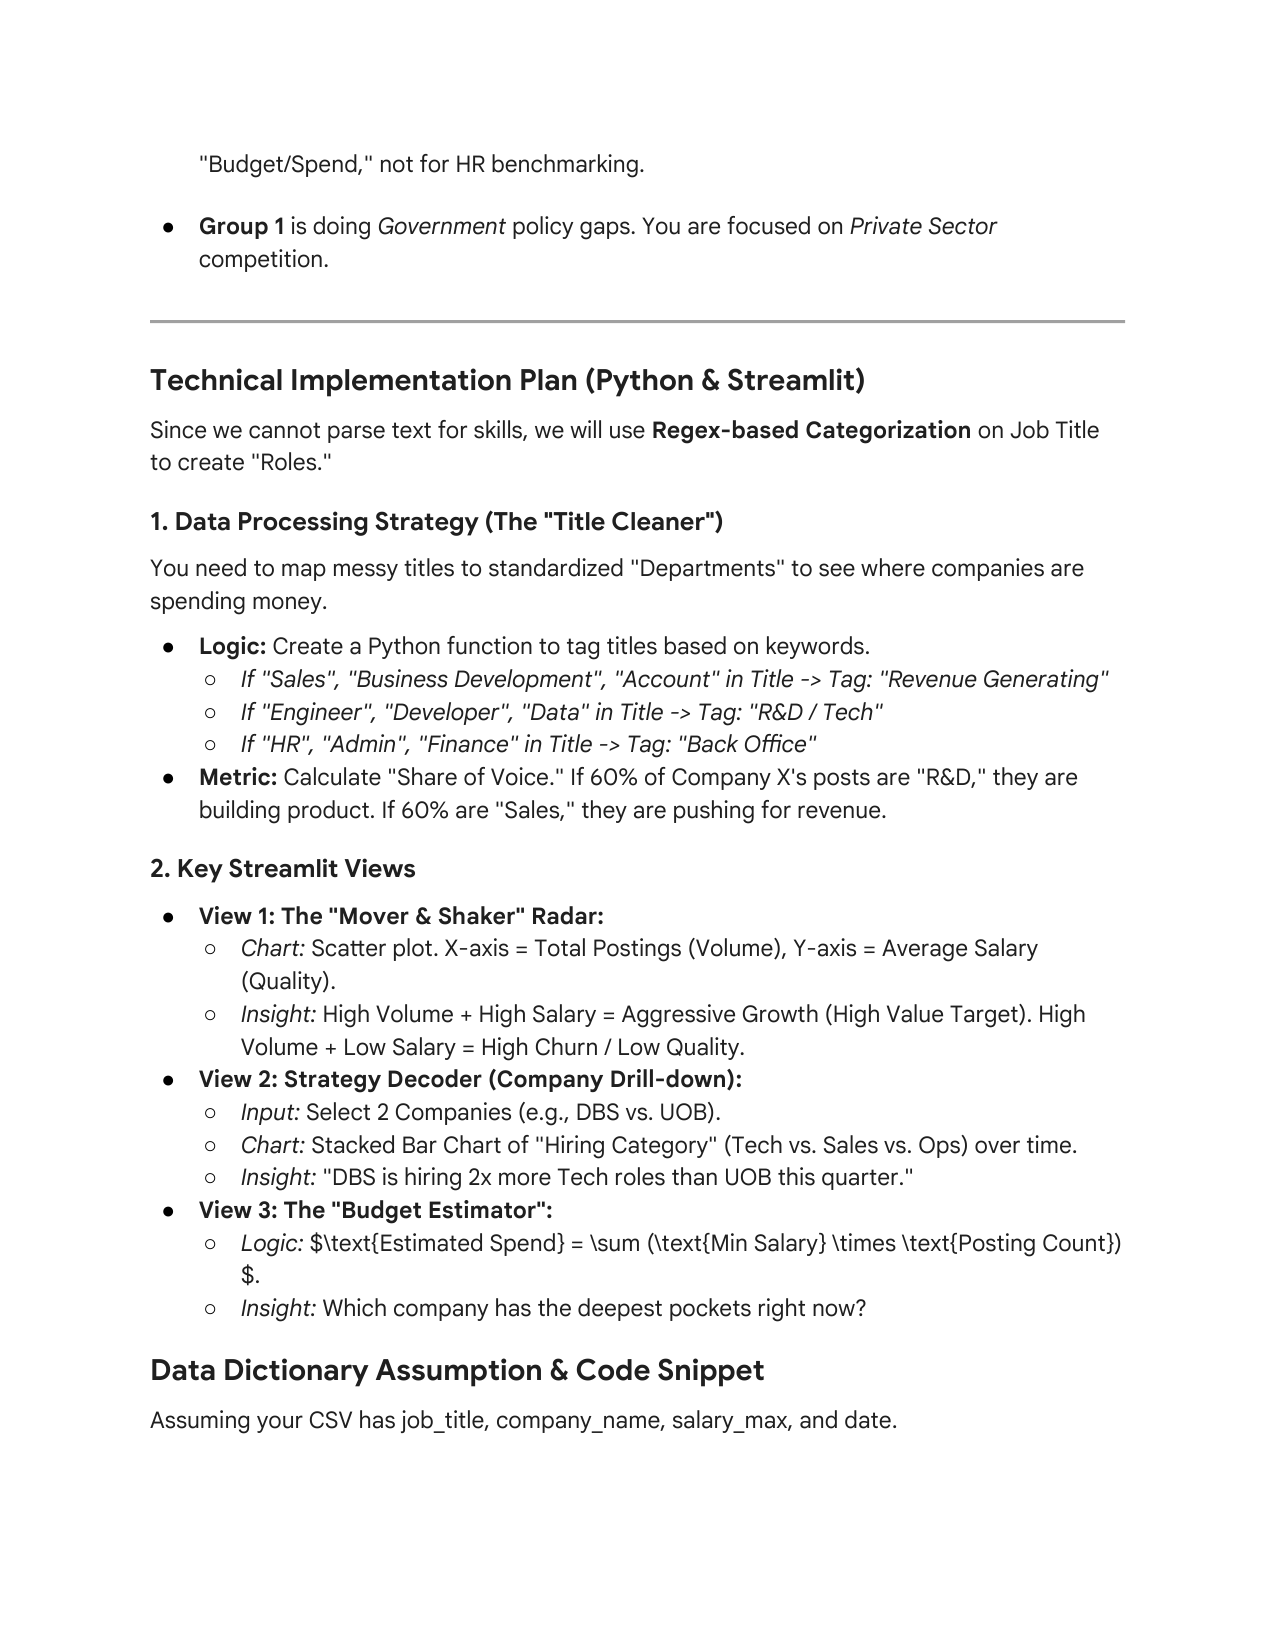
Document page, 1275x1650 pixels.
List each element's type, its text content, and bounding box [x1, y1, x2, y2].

text You need to map messy titles to standardized "Departments" to see where companies are spending money. [150, 554, 1125, 616]
text Assuming your CSV has job_title, company_name, salary_max, and date. [150, 1406, 1125, 1435]
list View 1: The "Mover & Shaker" Radar: [161, 902, 1125, 931]
list View 3: The "Budget Estimator": [161, 1196, 1125, 1225]
list Logic: $\text{Estimated Spend} = \sum (\text{Min Salary} \times \text{Posting Count})$. [203, 1229, 1125, 1290]
list Input: Select 2 Companies (e.g., DBS vs. UOB). [203, 1098, 1125, 1127]
list If "Sales", "Business Development", "Account" in Title -> Tag: "Revenue Generating" [203, 665, 1125, 694]
list If "HR", "Admin", "Finance" in Title -> Tag: "Back Office" [203, 731, 1125, 759]
list Group 1 is doing Government policy gaps. You are focused on Private Sector competition. [161, 212, 1125, 304]
list Insight: "DBS is hiring 2x more Tech roles than UOB this quarter." [203, 1163, 1125, 1192]
list Insight: High Volume + High Salary = Aggressive Growth (High Value Target). High Volume + Low Salary = High Churn / Low Quality. [203, 1000, 1125, 1061]
list If "Engineer", "Developer", "Data" in Title -> Tag: "R&D / Tech" [203, 698, 1125, 727]
subtitle Data Dictionary Assumption & Code Snippet [150, 1352, 1125, 1389]
subtitle Technical Implementation Plan (Python & Streamlit) [150, 324, 1125, 398]
list Chart: Scatter plot. X-axis = Total Postings (Volume), Y-axis = Average Salary (Quality). [203, 934, 1125, 996]
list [161, 150, 1125, 209]
list Logic: Create a Python function to tag titles based on keywords. [161, 632, 1125, 661]
text Since we cannot parse text for skills, we will use Regex-based Categorization on Job Title to create "Roles." [150, 416, 1125, 477]
subtitle 1. Data Processing Strategy (The "Title Cleaner") [150, 506, 1125, 538]
list View 2: Strategy Decoder (Company Drill-down): [161, 1065, 1125, 1094]
list Chart: Stacked Bar Chart of "Hiring Category" (Tech vs. Sales vs. Ops) over time. [203, 1131, 1125, 1159]
list Insight: Which company has the deepest pockets right now? [203, 1294, 1125, 1323]
list Metric: Calculate "Share of Voice." If 60% of Company X's posts are "R&D," they are building product. If 60% are "Sales," they are pushing for revenue. [161, 763, 1125, 825]
subtitle 2. Key Streamlit Views [150, 854, 1125, 885]
